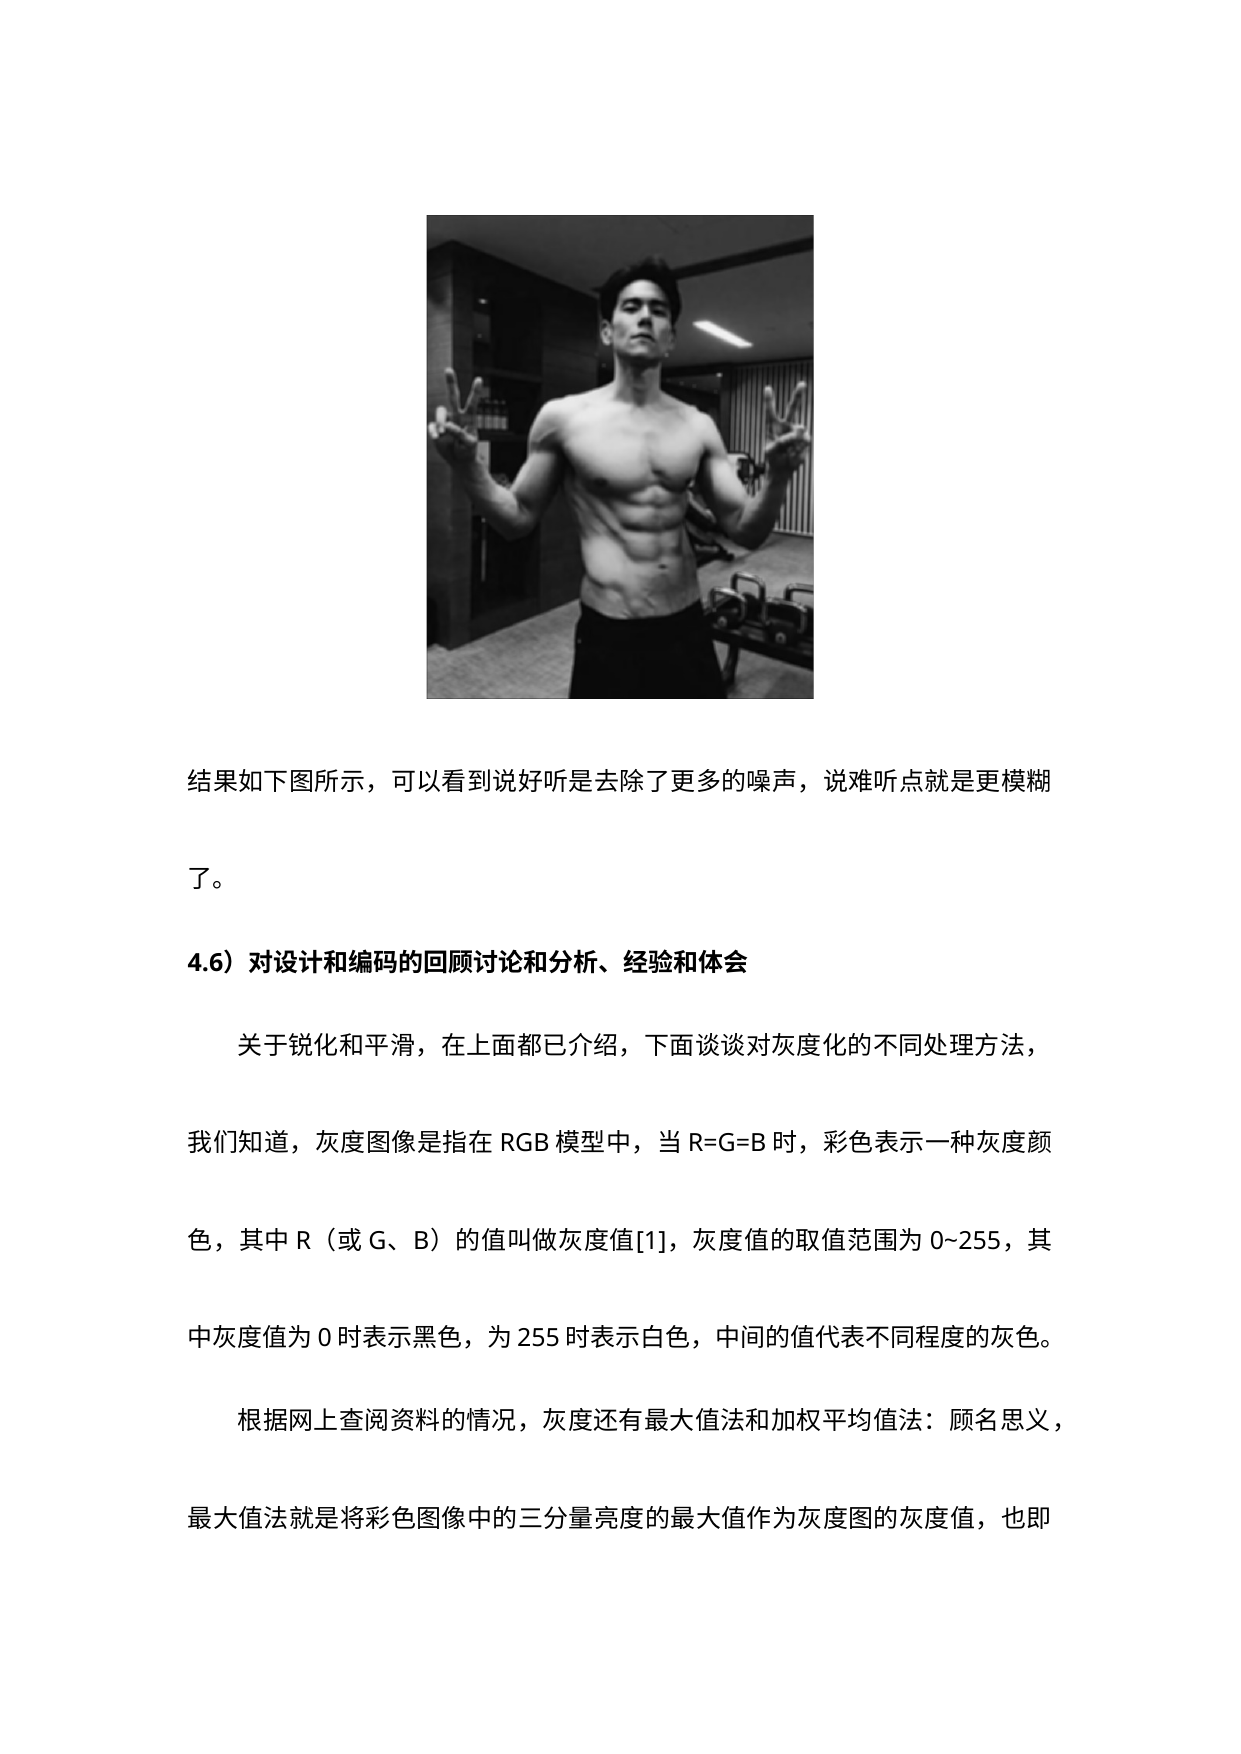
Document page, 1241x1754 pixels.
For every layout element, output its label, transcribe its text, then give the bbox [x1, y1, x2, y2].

subtitle 4.6）对设计和编码的回顾讨论和分析、经验和体会 [187, 928, 1053, 993]
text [187, 1386, 1053, 1549]
picture [426, 215, 814, 699]
text 关于锐化和平滑，在上面都已介绍，下面谈谈对灰度化的不同处理方法，我们知道，灰度图像是指在RGB模型中，当R=G=B时，彩色表示一种灰度颜色，其中R（或G、B）的值叫做灰度值[1]，灰度值的取值范围为0~255，其中灰度值为0时表示黑色，为255时表示白色，中间的值代表不同程度的灰色。 [187, 1011, 1053, 1368]
